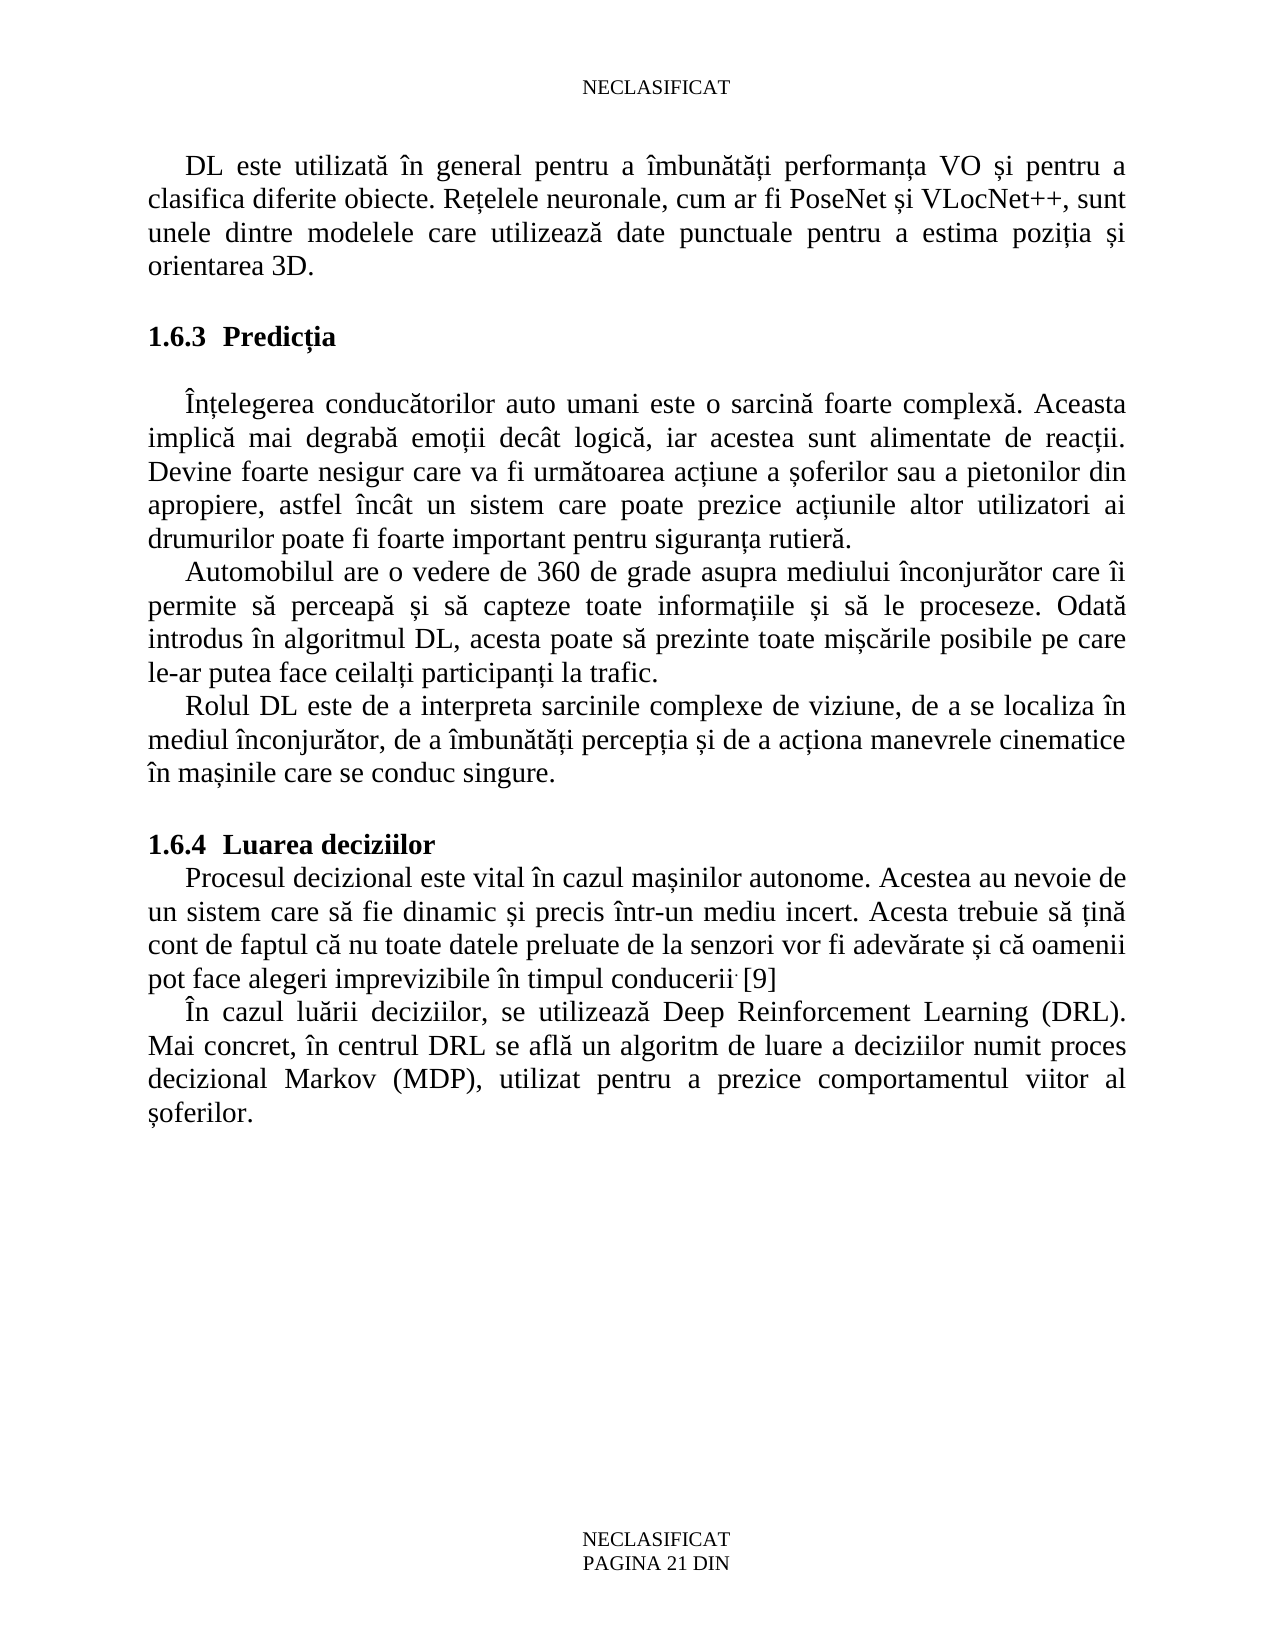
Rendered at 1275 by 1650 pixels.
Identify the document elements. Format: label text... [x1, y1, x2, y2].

text Rolul DL este de a interpreta sarcinile complexe de viziune, de a se localiza în mediul înconjurător, de a îmbunătăți percepția și de a acționa manevrele cinematice în mașinile care se conduc singure. [148, 688, 1127, 789]
text În cazul luării deciziilor, se utilizează Deep Reinforcement Learning (DRL). Mai concret, în centrul DRL se află un algoritm de luare a deciziilor numit proces decizional Markov (MDP), utilizat pentru a prezice comportamentul viitor al șoferilor. [148, 994, 1127, 1129]
text DL este utilizată în general pentru a îmbunătăți performanța VO și pentru a clasifica diferite obiecte. Rețelele neuronale, cum ar fi PoseNet și VLocNet++, sunt unele dintre modelele care utilizează date punctuale pentru a estima poziția și orientarea 3D. [148, 148, 1127, 282]
text Automobilul are o vedere de 360 de grade asupra mediului înconjurător care îi permite să perceapă și să capteze toate informațiile și să le proceseze. Odată introdus în algoritmul DL, acesta poate să prezinte toate mișcările posibile pe care le-ar putea face ceilalți participanți la trafic. [148, 554, 1127, 688]
subtitle Luarea deciziilor [148, 827, 1127, 860]
text Înțelegerea conducătorilor auto umani este o sarcină foarte complexă. Aceasta implică mai degrabă emoții decât logică, iar acestea sunt alimentate de reacții. Devine foarte nesigur care va fi următoarea acțiune a șoferilor sau a pietonilor din apropiere, astfel încât un sistem care poate prezice acțiunile altor utilizatori ai drumurilor poate fi foarte important pentru siguranța rutieră. [148, 387, 1127, 554]
text Procesul decizional este vital în cazul mașinilor autonome. Acestea au nevoie de un sistem care să fie dinamic și precis într-un mediu incert. Acesta trebuie să țină cont de faptul că nu toate datele preluate de la senzori vor fi adevărate și că oamenii pot face alegeri imprevizibile în timpul conducerii. [148, 860, 1127, 994]
subtitle Predicția [148, 319, 1127, 353]
